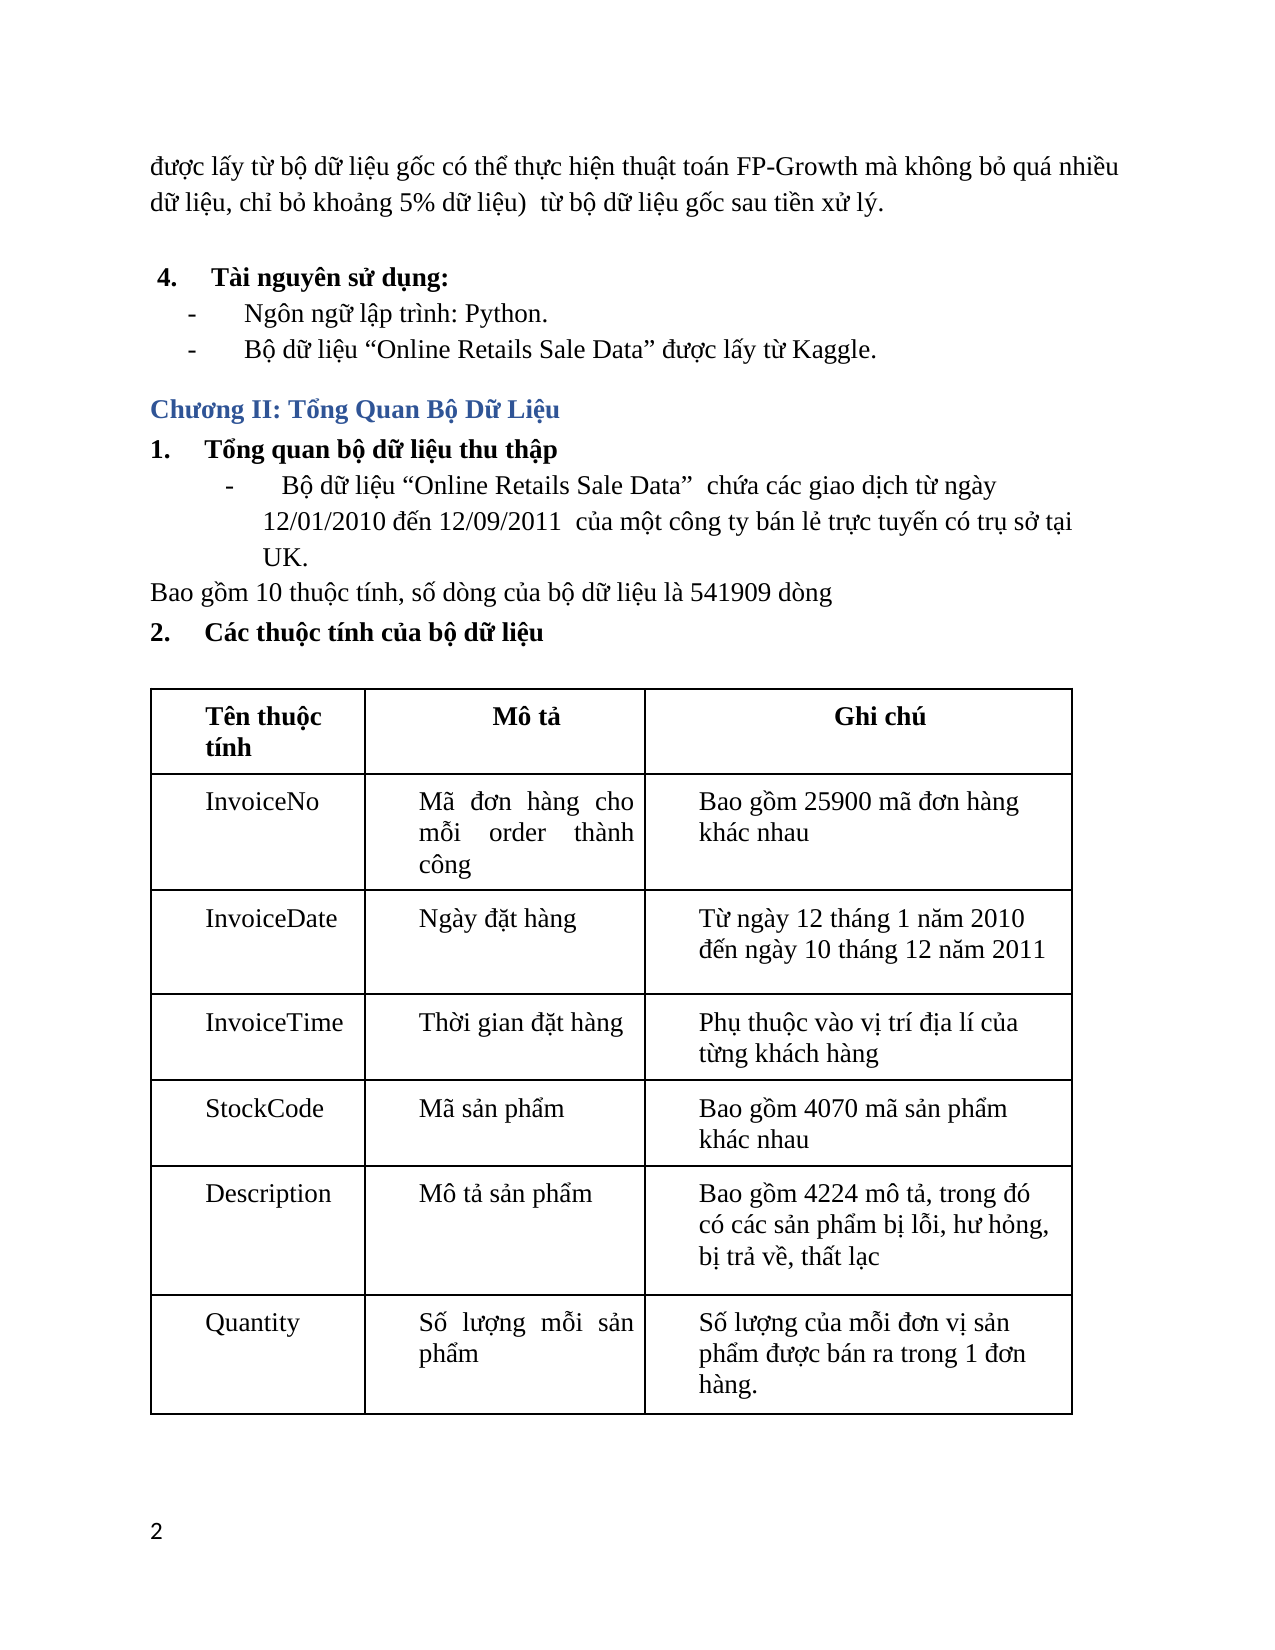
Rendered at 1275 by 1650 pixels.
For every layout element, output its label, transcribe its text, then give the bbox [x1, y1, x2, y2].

table_header Ghi chú [646, 690, 1071, 773]
table_cell Từ ngày 12 tháng 1 năm 2010 đến ngày 10 tháng 12 năm 2011 [646, 891, 1071, 993]
table_cell InvoiceTime [152, 995, 364, 1079]
table_cell InvoiceNo [152, 775, 364, 889]
table_cell Thời gian đặt hàng [366, 995, 644, 1079]
text - Bộ dữ liệu “Online Retails Sale Data” chứa các giao dịch từ ngày 12/01/2010 đến 12/09/2011 của một công ty bán lẻ trực tuyến có trụ sở tại UK. [225, 469, 1125, 572]
table_cell Bao gồm 4070 mã sản phẩm khác nhau [646, 1081, 1071, 1165]
table_cell Mã sản phẩm [366, 1081, 644, 1165]
table_cell Số lượng của mỗi đơn vị sản phẩm được bán ra trong 1 đơn hàng. [646, 1296, 1071, 1413]
subtitle 4. Tài nguyên sử dụng: [150, 261, 1125, 292]
table_header Mô tả [366, 690, 644, 773]
table_cell InvoiceDate [152, 891, 364, 993]
text Bao gồm 10 thuộc tính, số dòng của bộ dữ liệu là 541909 dòng [150, 576, 1125, 607]
text - Bộ dữ liệu “Online Retails Sale Data” được lấy từ Kaggle. [187, 333, 1125, 364]
table_cell Mô tả sản phẩm [366, 1167, 644, 1293]
subtitle 1. Tổng quan bộ dữ liệu thu thập [150, 433, 1125, 464]
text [150, 150, 1125, 217]
table_header Tên thuộc tính [152, 690, 364, 773]
subtitle 2. Các thuộc tính của bộ dữ liệu [150, 616, 1125, 647]
text - Ngôn ngữ lập trình: Python. [187, 297, 1125, 328]
table_cell StockCode [152, 1081, 364, 1165]
table_cell Bao gồm 25900 mã đơn hàng khác nhau [646, 775, 1071, 889]
table_cell Bao gồm 4224 mô tả, trong đó có các sản phẩm bị lỗi, hư hỏng, bị trả về, thất lạc [646, 1167, 1071, 1293]
table_cell Mã đơn hàng cho mỗi order thành công [366, 775, 644, 889]
table_cell Số lượng mỗi sản phẩm [366, 1296, 644, 1413]
table_cell Quantity [152, 1296, 364, 1413]
table_cell Ngày đặt hàng [366, 891, 644, 993]
table_cell Phụ thuộc vào vị trí địa lí của từng khách hàng [646, 995, 1071, 1079]
table_cell Description [152, 1167, 364, 1293]
subtitle Chương II: Tổng Quan Bộ Dữ Liệu [150, 393, 1125, 425]
